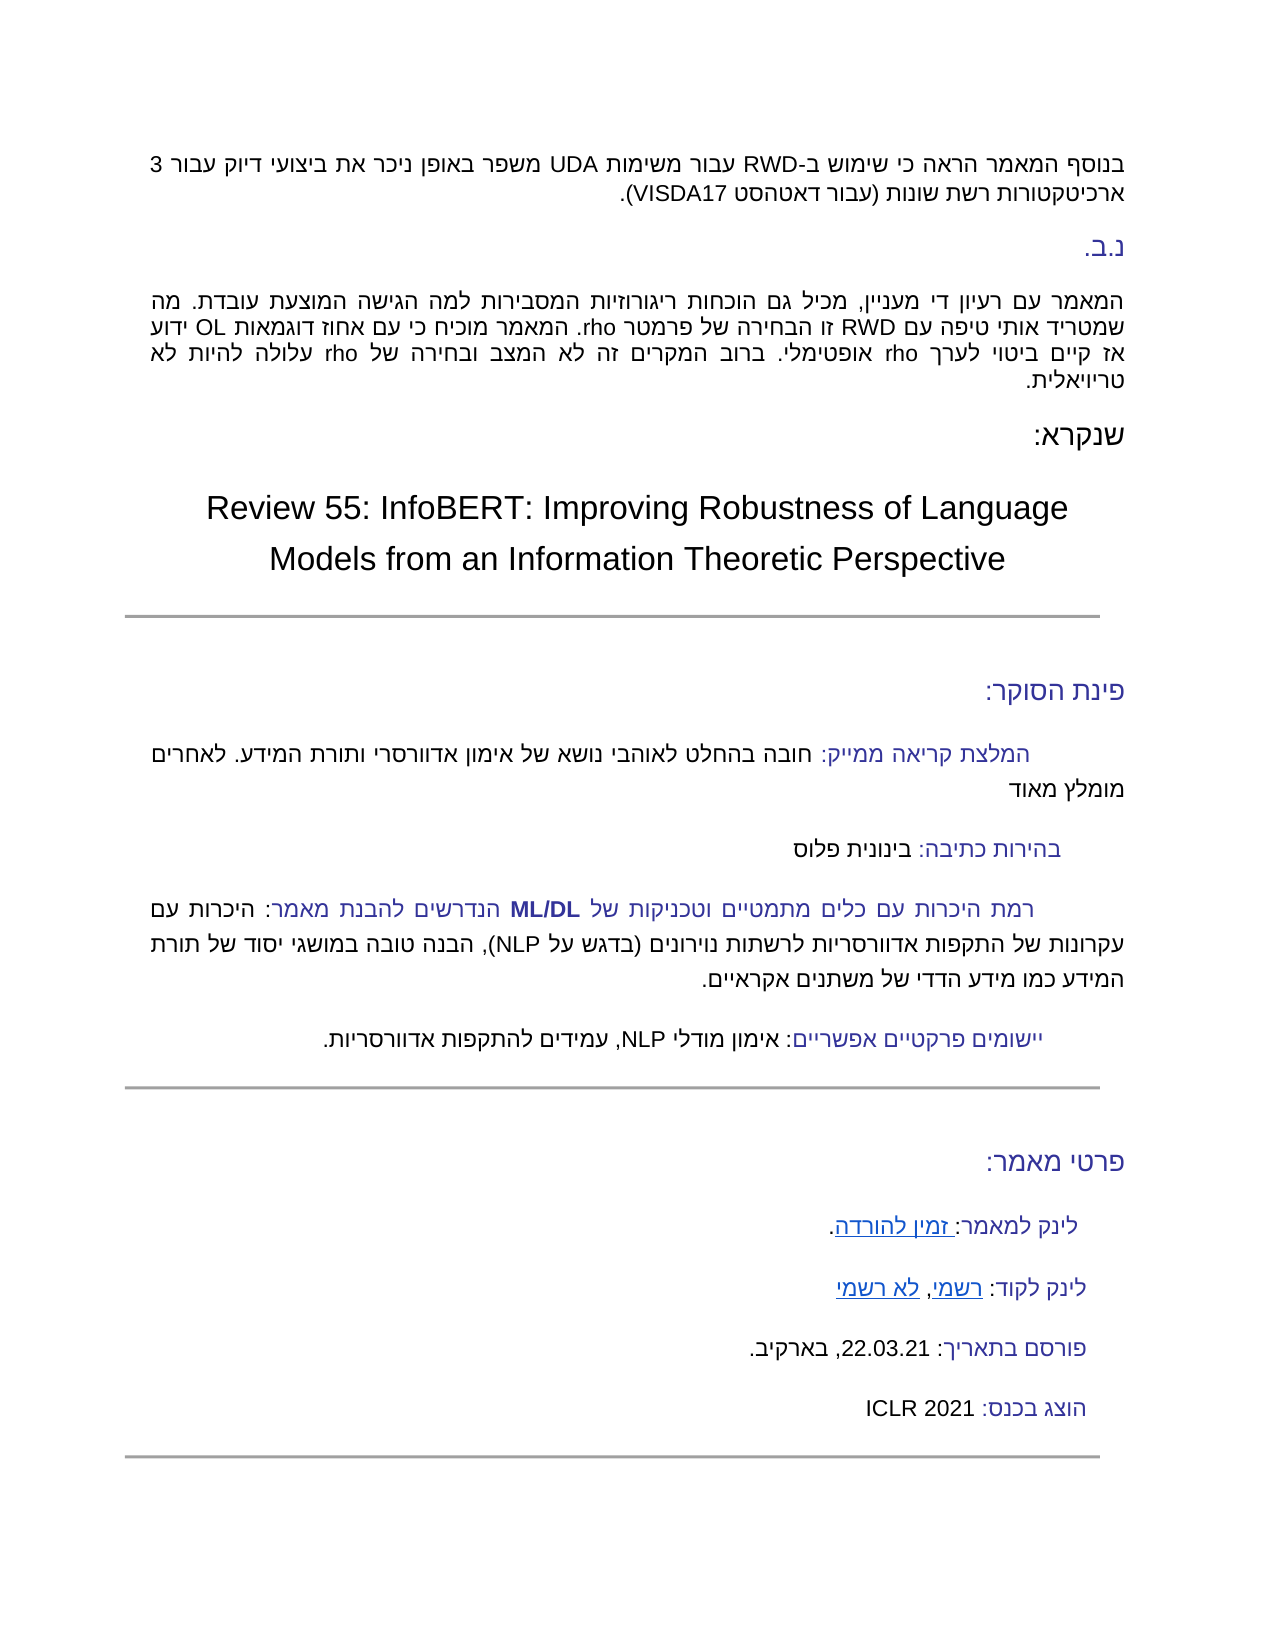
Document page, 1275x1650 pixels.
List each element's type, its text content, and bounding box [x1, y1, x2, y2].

text יישומים פרקטיים אפשריים: אימון מודלי NLP, עמידים להתקפות אדוורסריות. [150, 1026, 1125, 1053]
text הוצג בכנס: ICLR 2021 [150, 1395, 1125, 1422]
text בנוסף המאמר הראה כי שימוש ב-RWD עבור משימות UDA משפר באופן ניכר את ביצועי דיוק עבור 3 ארכיטקטורות רשת שונות (עבור דאטהסט VISDA17). [150, 151, 1125, 206]
text שנקרא: [150, 418, 1125, 452]
text פרטי מאמר: [150, 1146, 1125, 1178]
text פינת הסוקר: [150, 675, 1125, 706]
text המאמר עם רעיון די מעניין, מכיל גם הוכחות ריגורוזיות המסבירות למה הגישה המוצעת עובדת. מה שמטריד אותי טיפה עם RWD זו הבחירה של פרמטר rho. המאמר מוכיח כי עם אחוז דוגמאות OL ידוע אז קיים ביטוי לערך rho אופטימלי. ברוב המקרים זה לא המצב ובחירה של rho עלולה להיות לא טריויאלית. [150, 288, 1125, 393]
text רמת היכרות עם כלים מתמטיים וטכניקות של ML/DL הנדרשים להבנת מאמר: היכרות עם עקרונות של התקפות אדוורסריות לרשתות נוירונים (בדגש על NLP), הבנה טובה במושגי יסוד של תורת המידע כמו מידע הדדי של משתנים אקראיים. [150, 896, 1125, 993]
subtitle Review 55: InfoBERT: Improving Robustness of Language Models from an Information Theoretic Perspective [150, 488, 1125, 577]
text המלצת קריאה ממייק: חובה בהחלט לאוהבי נושא של אימון אדוורסרי ותורת המידע. לאחרים מומלץ מאוד [150, 741, 1125, 803]
text לינק למאמר: זמין להורדה. [150, 1213, 1125, 1239]
text נ.ב. [150, 231, 1125, 263]
text לינק לקוד: רשמי, לא רשמי [150, 1275, 1125, 1302]
text בהירות כתיבה: בינונית פלוס [150, 836, 1125, 863]
text פורסם בתאריך: 22.03.21, בארקיב. [150, 1335, 1125, 1362]
